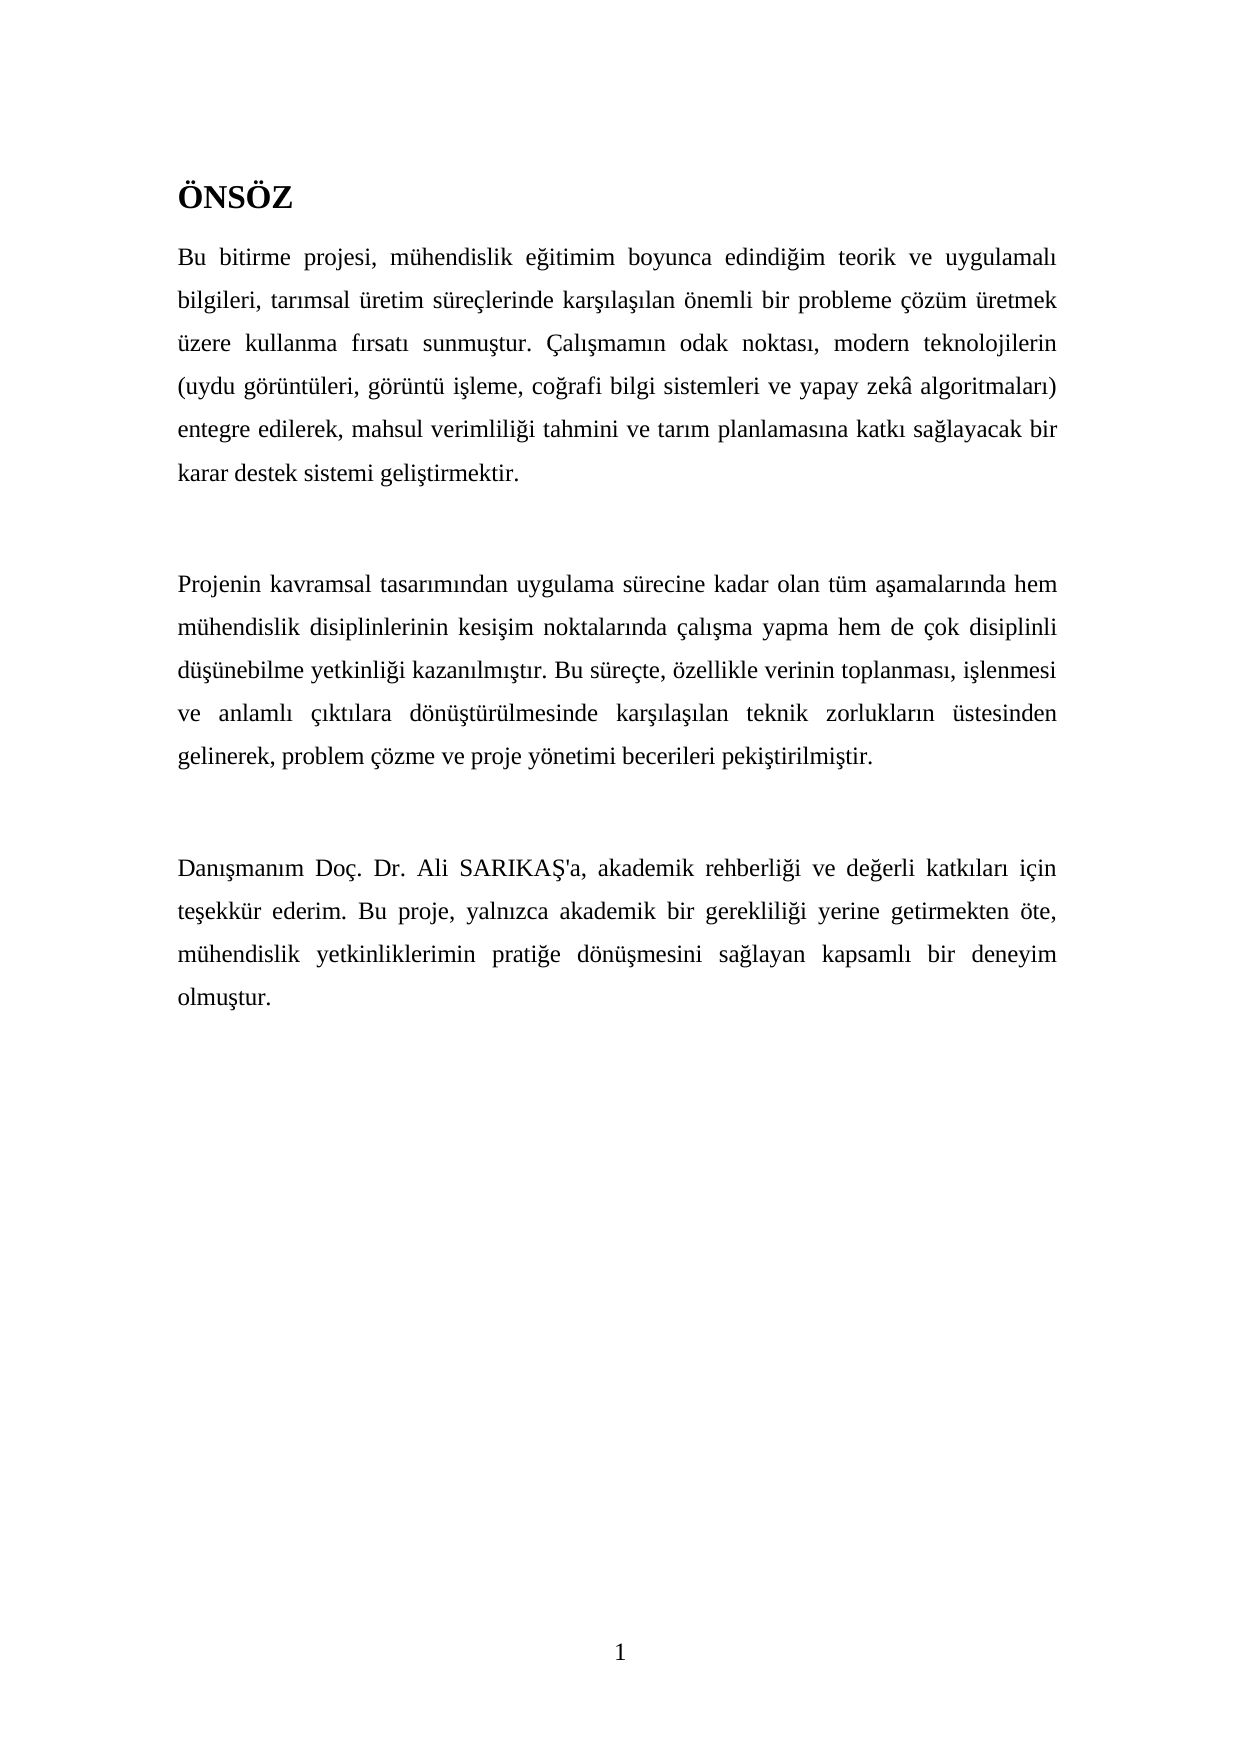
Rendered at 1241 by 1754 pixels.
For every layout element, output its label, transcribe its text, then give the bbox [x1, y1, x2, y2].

text Bu bitirme projesi, mühendislik eğitimim boyunca edindiğim teorik ve uygulamalı bilgileri, tarımsal üretim süreçlerinde karşılaşılan önemli bir probleme çözüm üretmek üzere kullanma fırsatı sunmuştur. Çalışmamın odak noktası, modern teknolojilerin (uydu görüntüleri, görüntü işleme, coğrafi bilgi sistemleri ve yapay zekâ algoritmaları) entegre edilerek, mahsul verimliliği tahmini ve tarım planlamasına katkı sağlayacak bir karar destek sistemi geliştirmektir. [177, 242, 1057, 486]
text ÖNSÖZ [177, 177, 1063, 216]
text Danışmanım Doç. Dr. Ali SARIKAŞ'a, akademik rehberliği ve değerli katkıları için teşekkür ederim. Bu proje, yalnızca akademik bir gerekliliği yerine getirmekten öte, mühendislik yetkinliklerimin pratiğe dönüşmesini sağlayan kapsamlı bir deneyim olmuştur. [177, 853, 1057, 1011]
text Projenin kavramsal tasarımından uygulama sürecine kadar olan tüm aşamalarında hem mühendislik disiplinlerinin kesişim noktalarında çalışma yapma hem de çok disiplinli düşünebilme yetkinliği kazanılmıştır. Bu süreçte, özellikle verinin toplanması, işlenmesi ve anlamlı çıktılara dönüştürülmesinde karşılaşılan teknik zorlukların üstesinden gelinerek, problem çözme ve proje yönetimi becerileri pekiştirilmiştir. [177, 569, 1057, 770]
